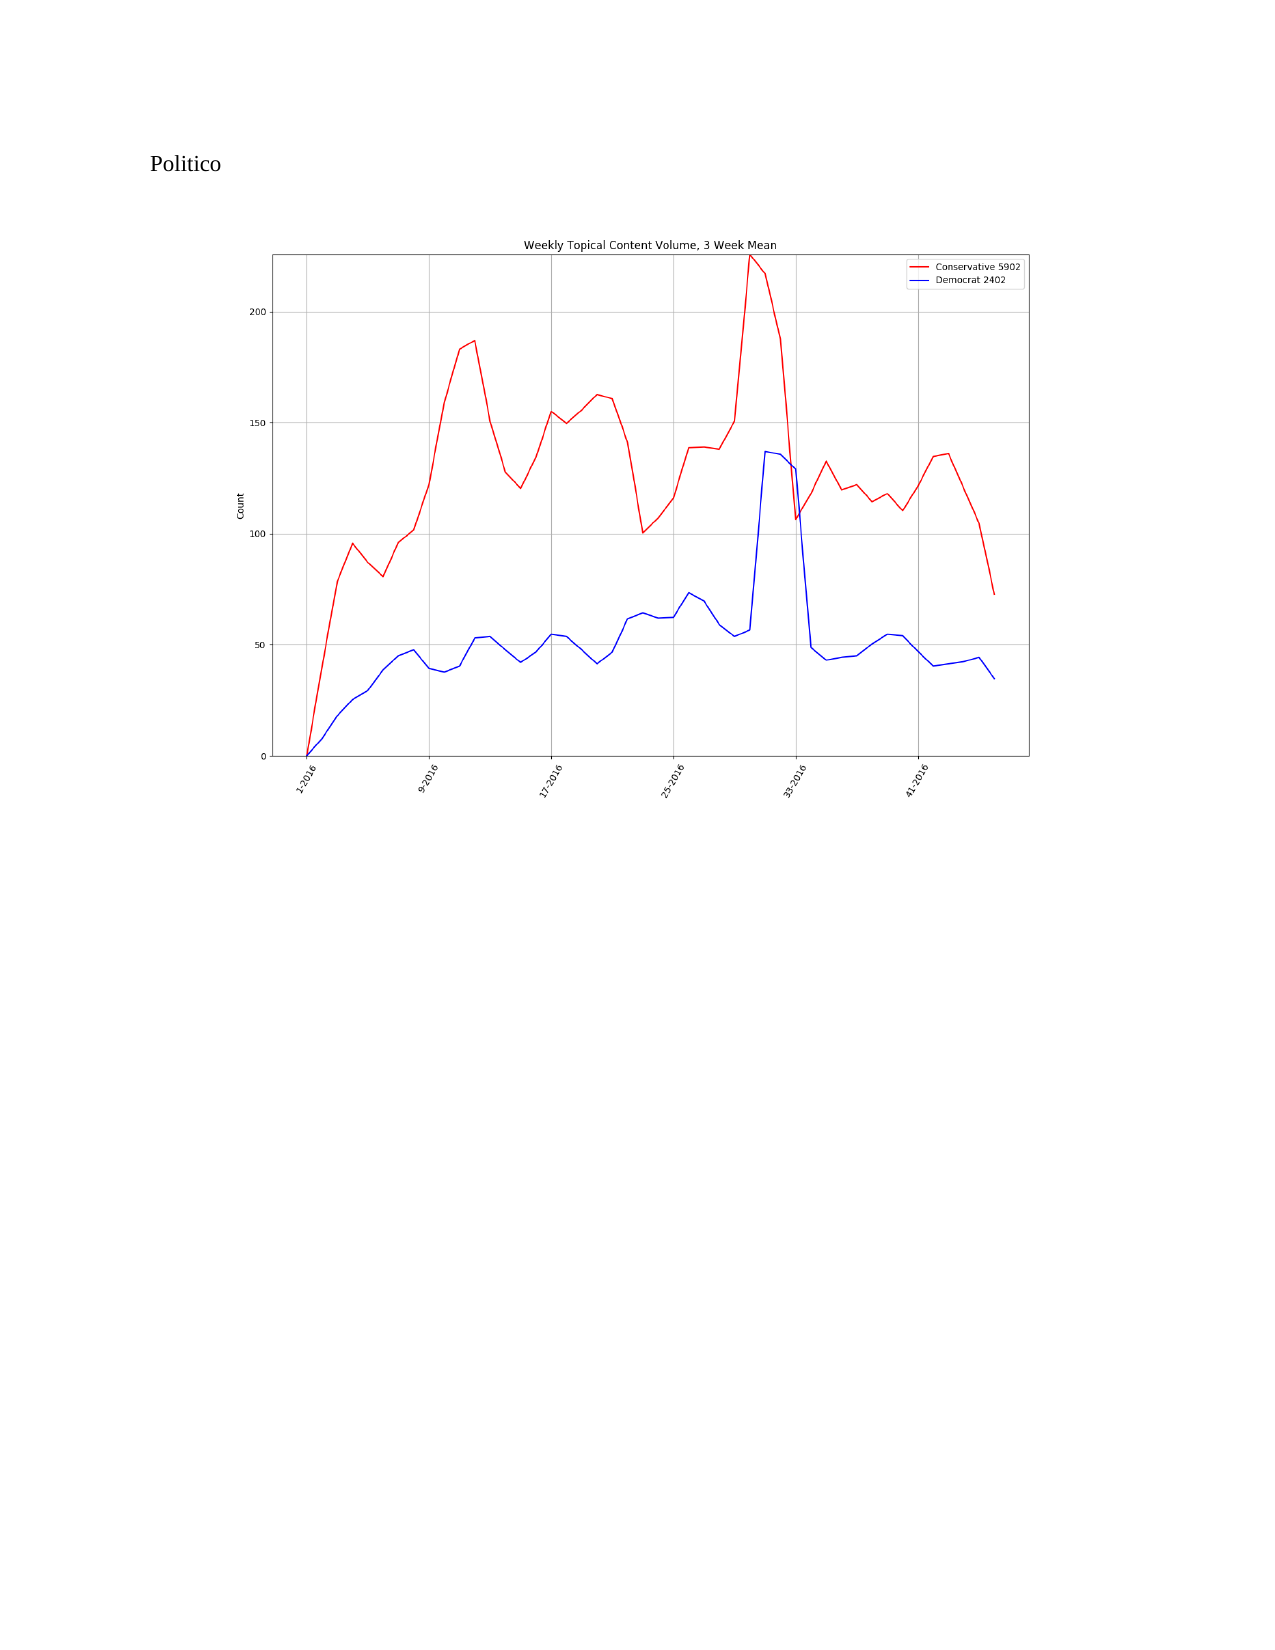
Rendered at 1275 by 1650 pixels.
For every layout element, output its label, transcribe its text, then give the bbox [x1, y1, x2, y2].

picture [150, 176, 1125, 827]
subtitle Politico [150, 150, 1125, 176]
